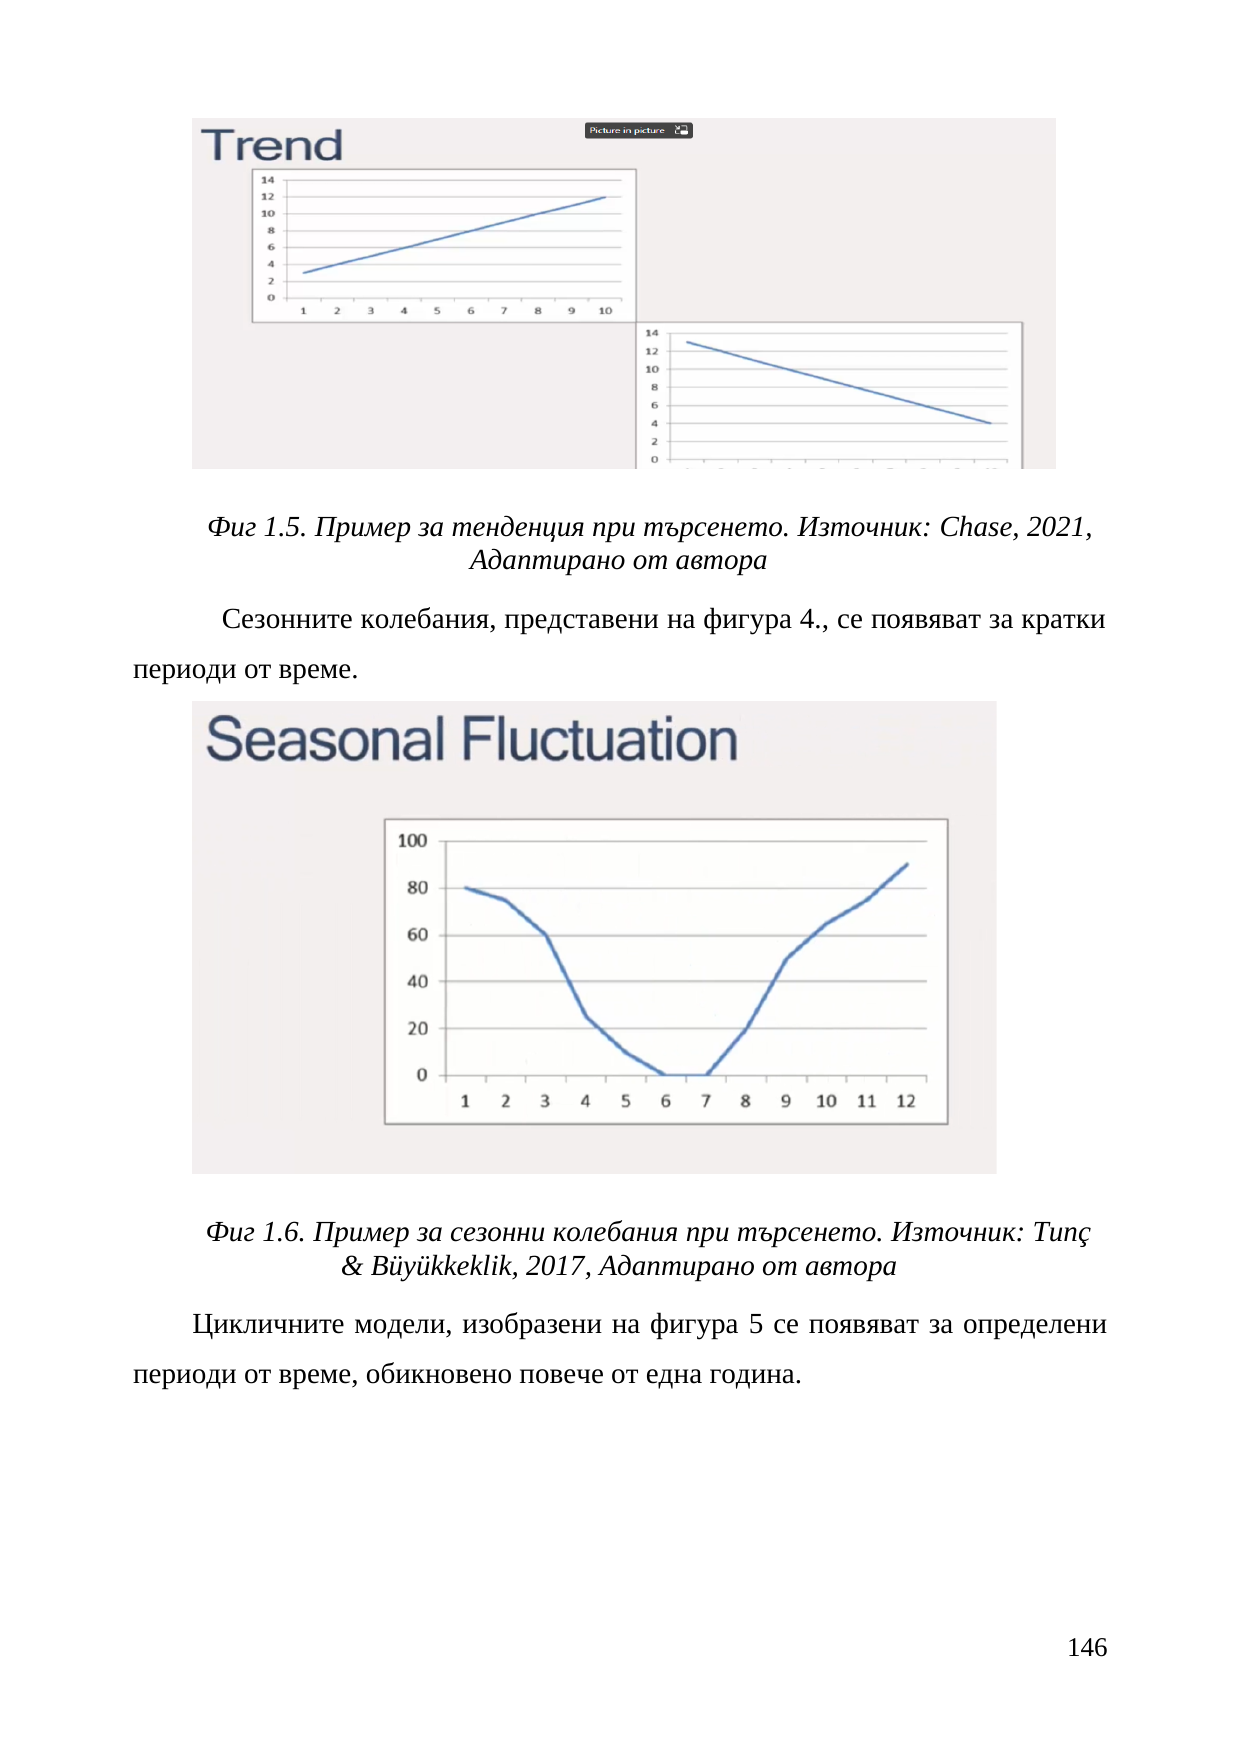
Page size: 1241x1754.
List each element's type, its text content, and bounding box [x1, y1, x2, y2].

picture [192, 118, 1056, 469]
title Фиг 1.5. Пример за тенденция при търсенето. Източник: Chase, 2021, Адаптирано от автора [133, 509, 1107, 576]
picture [192, 701, 997, 1174]
title Фиг 1.6. Пример за сезонни колебания при търсенето. Източник: Tunç & Büyükkeklik, 2017, Адаптирано от автора [133, 1214, 1107, 1281]
text Сезонните колебания, представени на фигура 4., се появяват за кратки периоди от време. [133, 601, 1107, 684]
text Цикличните модели, изобразени на фигура 5 се появяват за определени периоди от време, обикновено повече от една година. [133, 1306, 1107, 1390]
